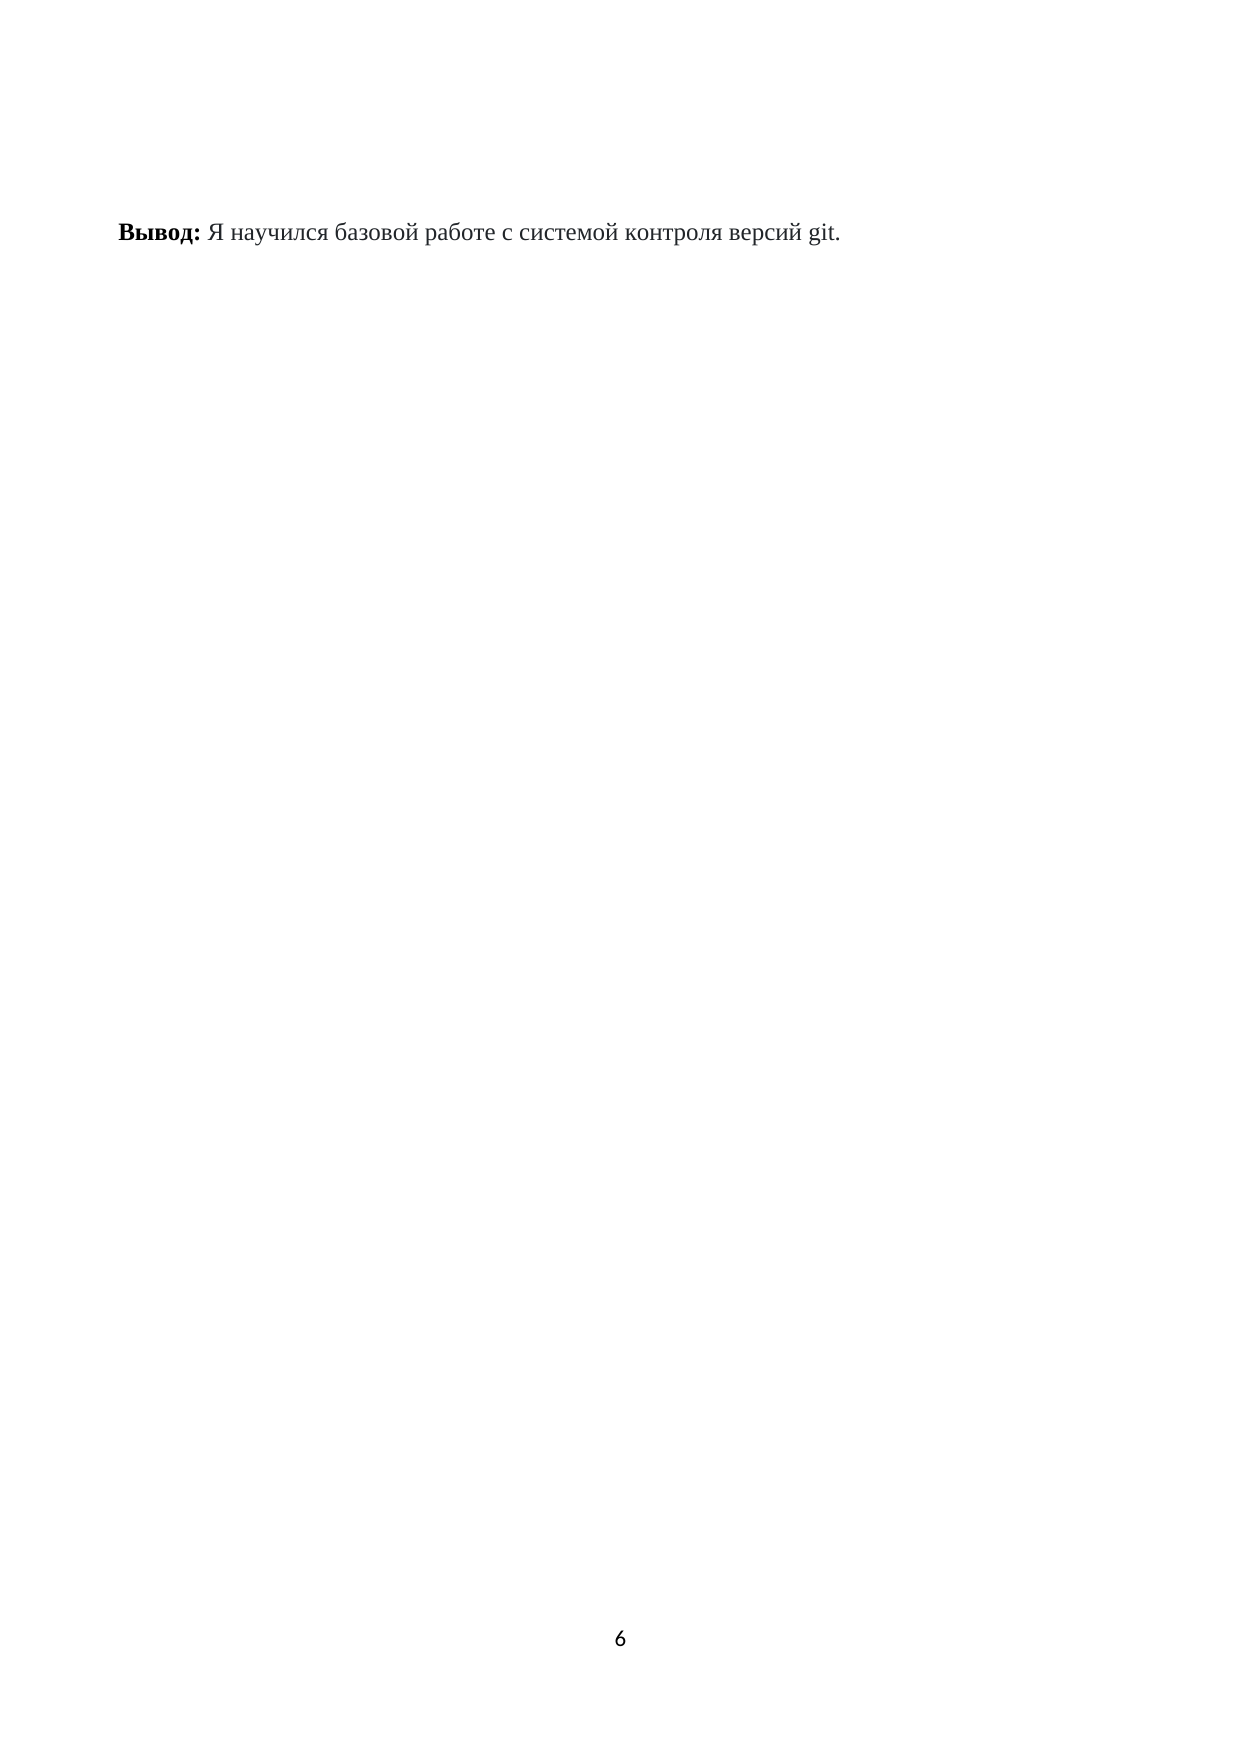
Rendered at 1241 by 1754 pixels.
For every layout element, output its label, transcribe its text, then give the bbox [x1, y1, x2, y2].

text Вывод: Я научился базовой работе с системой контроля версий git. [88, 217, 1152, 246]
